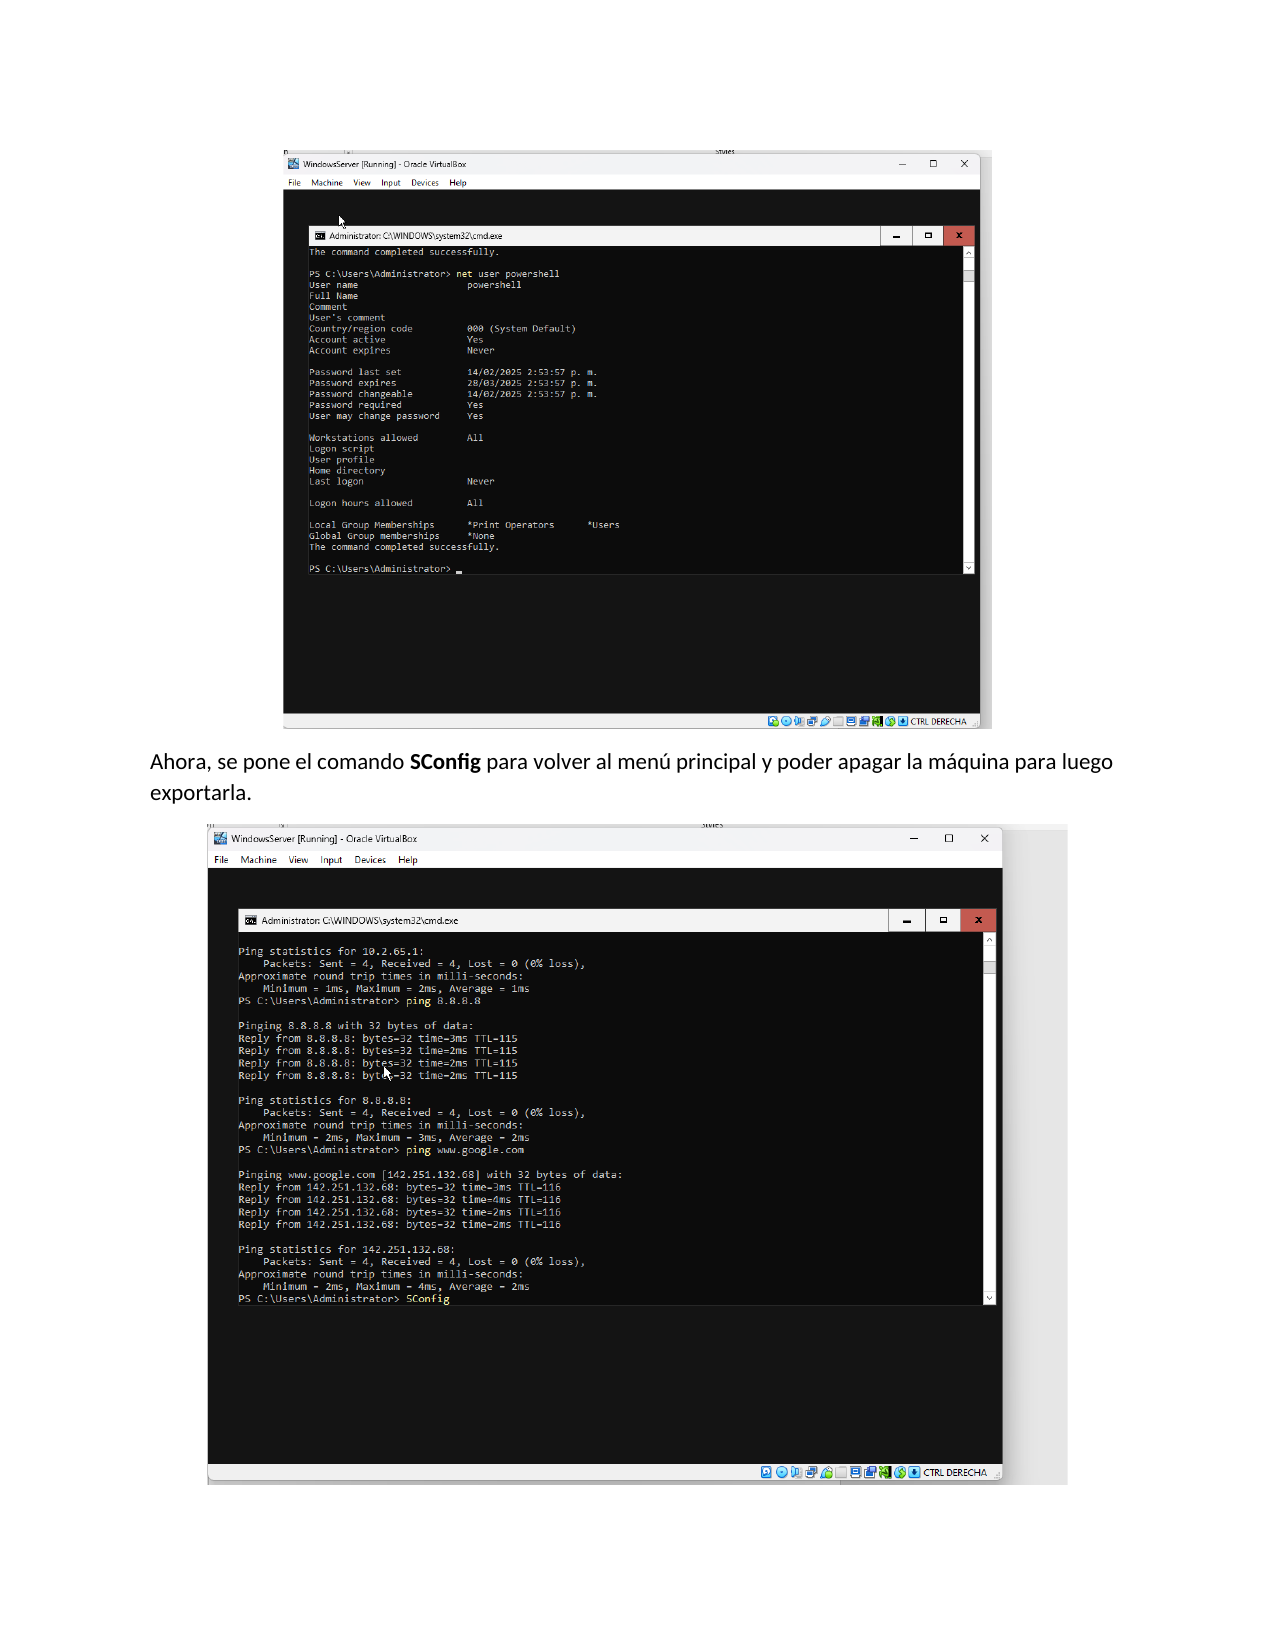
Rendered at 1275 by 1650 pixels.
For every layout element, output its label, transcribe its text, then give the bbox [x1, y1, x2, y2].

picture [207, 824, 1068, 1485]
text Ahora, se pone el comando SConfig para volver al menú principal y poder apagar la máquina para luego exportarla. [150, 747, 1125, 806]
picture [283, 150, 992, 729]
